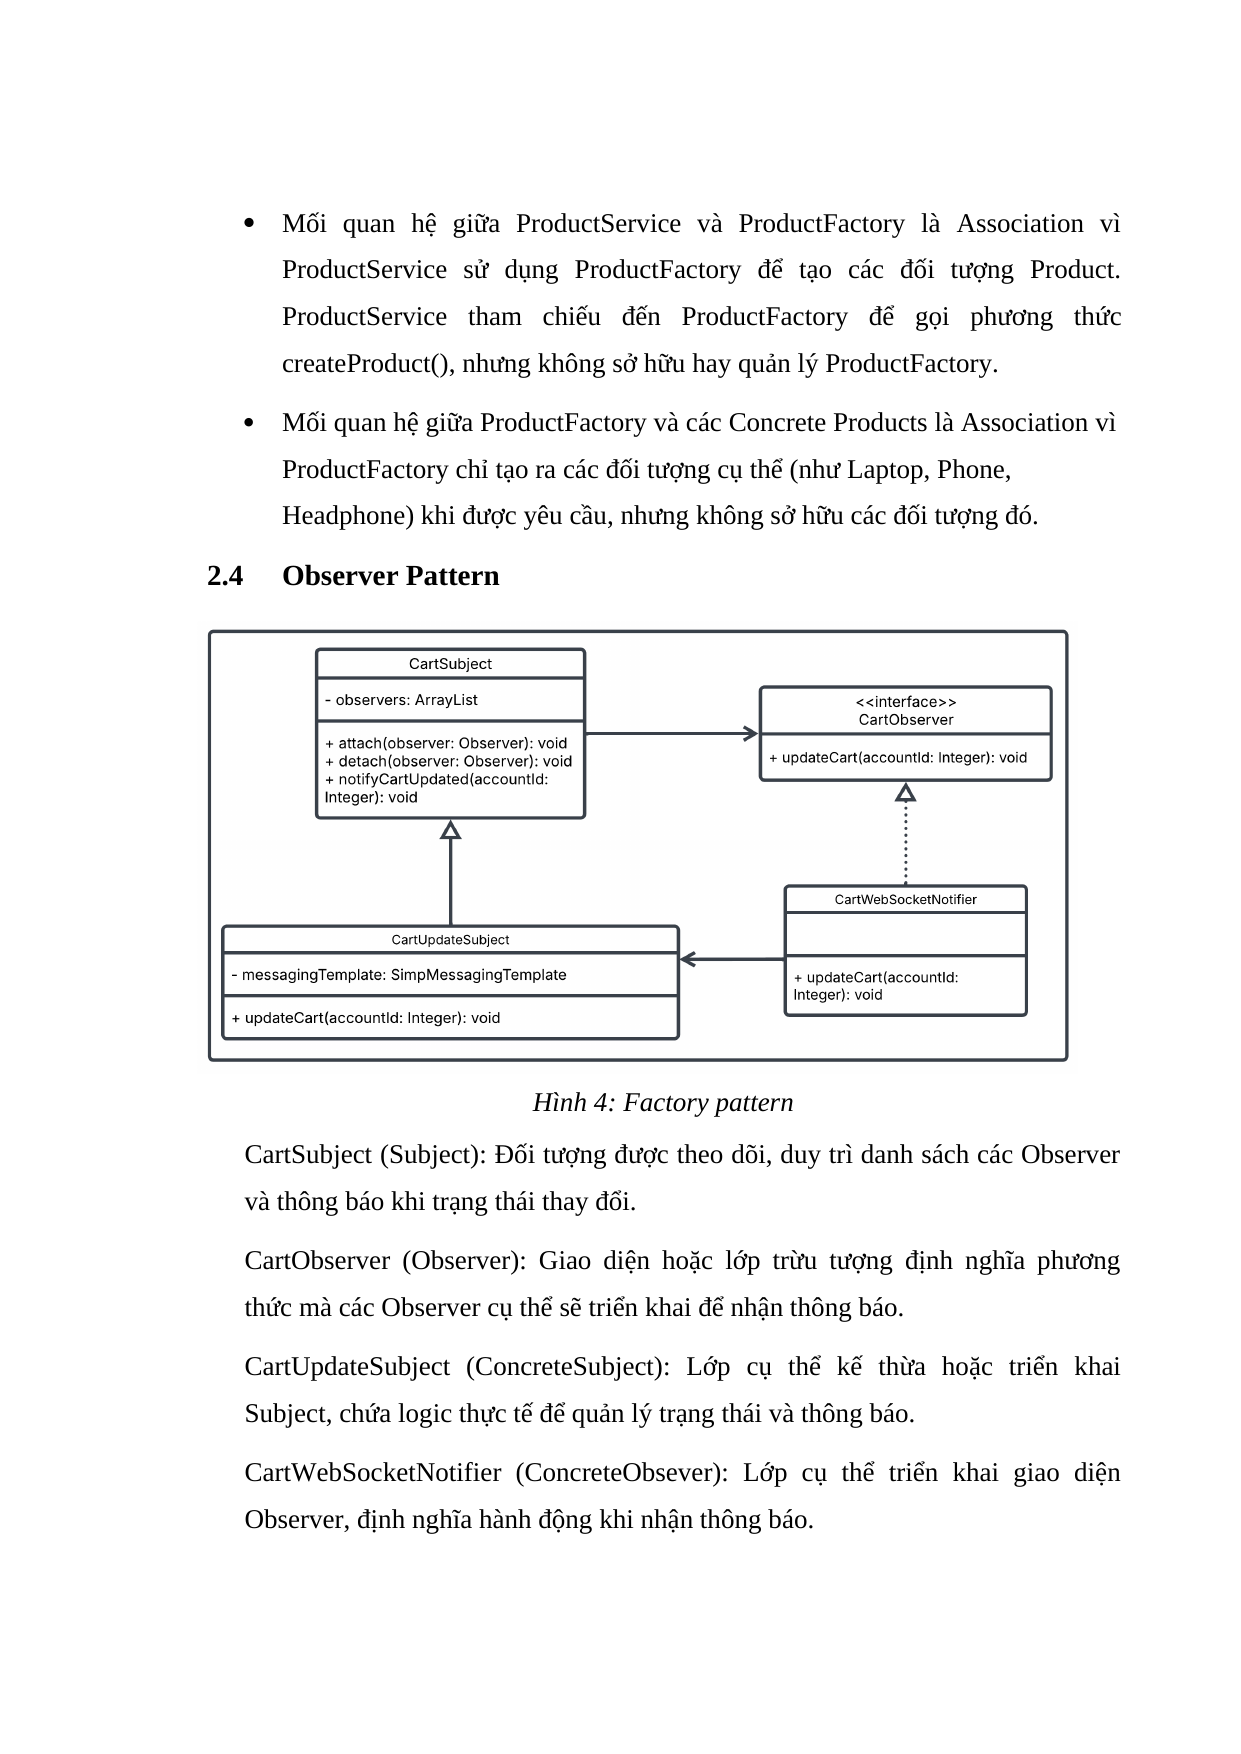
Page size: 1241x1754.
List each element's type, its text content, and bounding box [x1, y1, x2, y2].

subtitle Observer Pattern [207, 817, 1122, 851]
text Mối quan hệ giữa các class: [207, 313, 1122, 344]
list Mối quan hệ giữa ProductFactory và các Concrete Products là Association vì ProductFactory chỉ tạo ra các đối tượng cụ thể (như Laptop, Phone, Headphone) khi được yêu cầu, nhưng không sở hữu các đối tượng đó. [244, 664, 1122, 789]
list Mối quan hệ giữa Product và các lớp con như Laptop, Phone, Headphone, … thể hiện mối quan hệ Inheritance (Kế thừa) [244, 372, 1122, 450]
text Hình 4: Factory pattern [207, 1345, 1122, 1376]
text CartSubject (Subject): Đối tượng được theo dõi, duy trì danh sách các Observer và thông báo khi trạng thái thay đổi. [244, 1397, 1122, 1475]
list Mối quan hệ giữa ProductService và ProductFactory là Association vì ProductService sử dụng ProductFactory để tạo các đối tượng Product. ProductService tham chiếu đến ProductFactory để gọi phương thức createProduct(), nhưng không sở hữu hay quản lý ProductFactory. [244, 465, 1122, 636]
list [244, 207, 1122, 284]
picture [197, 879, 1078, 1333]
